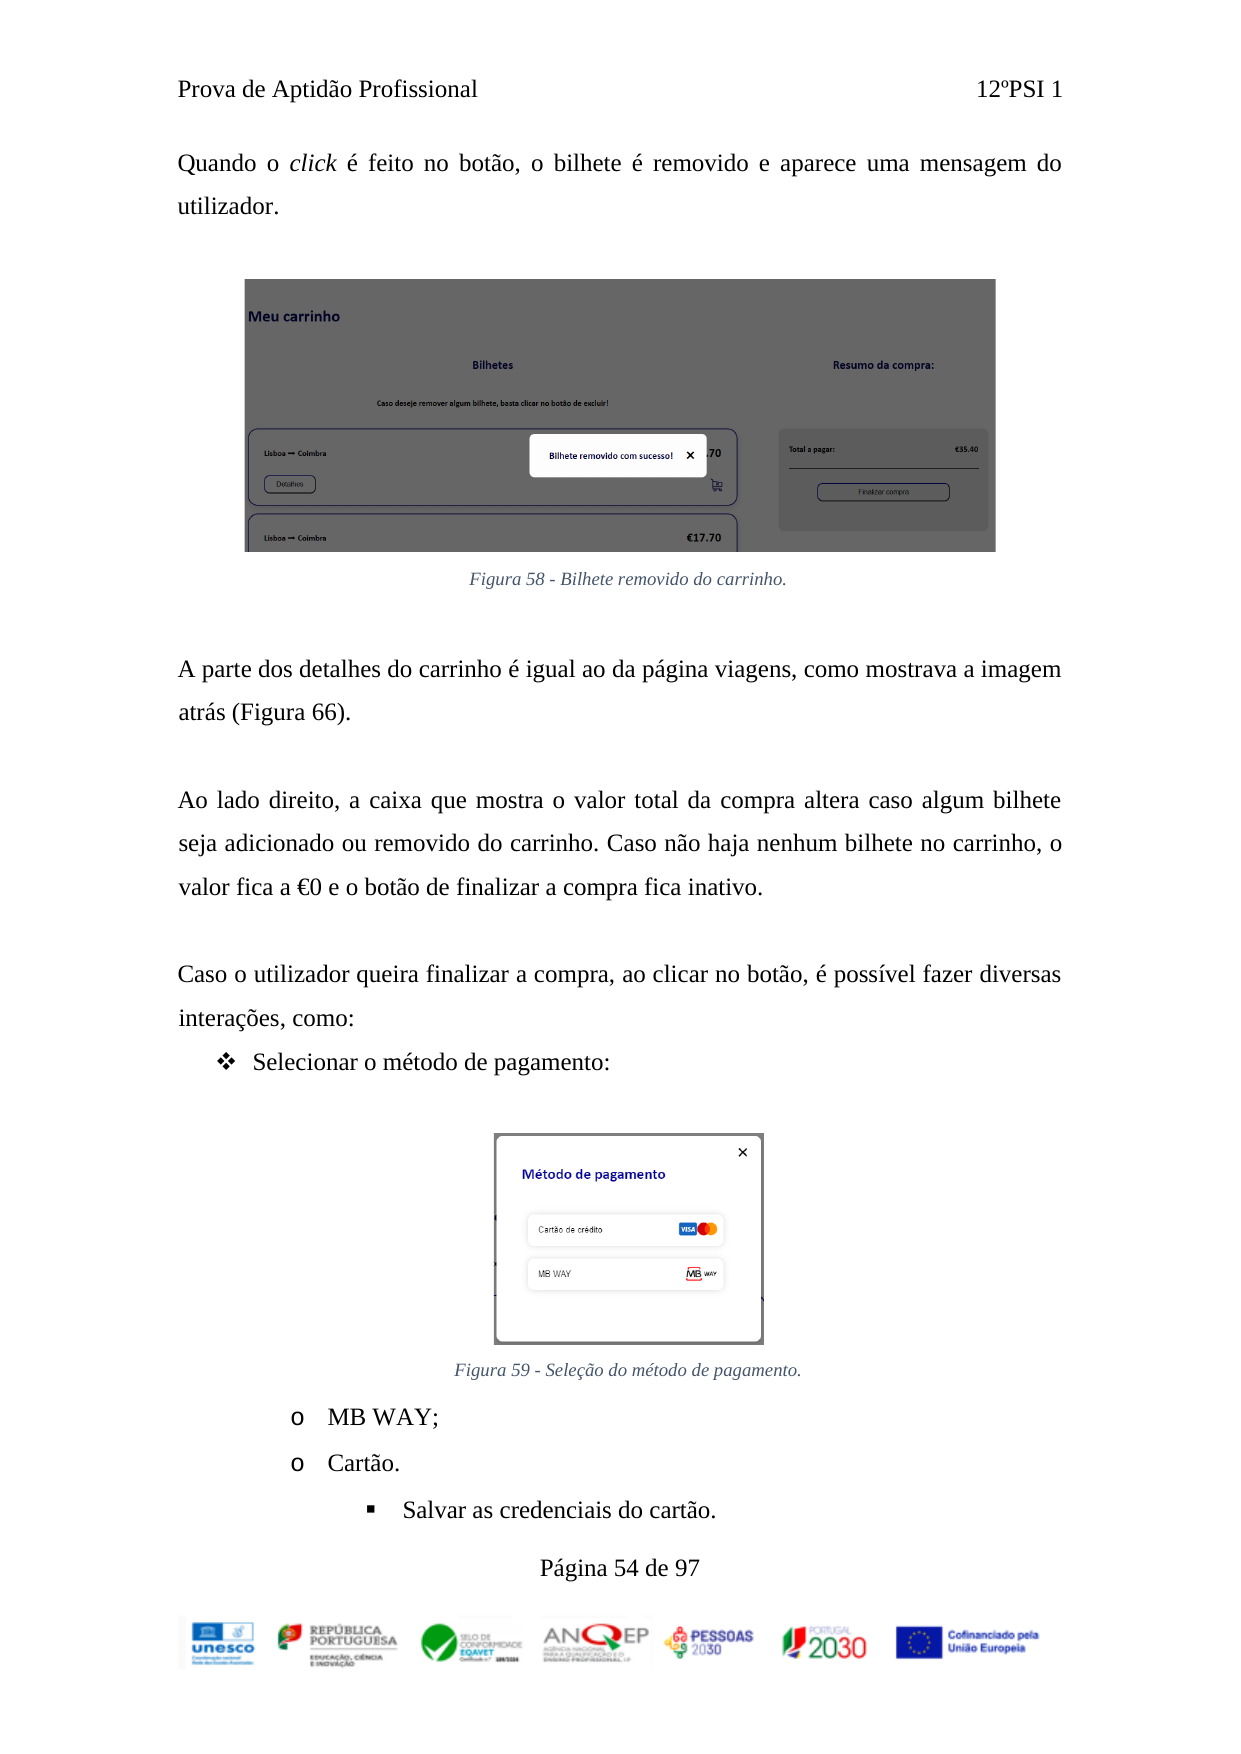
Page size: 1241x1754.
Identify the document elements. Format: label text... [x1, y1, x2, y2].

picture [177, 1615, 1084, 1677]
picture [493, 1133, 764, 1345]
text Ao lado direito, a caixa que mostra o valor total da compra altera caso algum bilhete seja adicionado ou removido do carrinho. Caso não haja nenhum bilhete no carrinho, o valor fica a €0 e o botão de finalizar a compra fica inativo. [177, 785, 1063, 901]
text Caso o utilizador queira finalizar a compra, ao clicar no botão, é possível fazer diversas interações, como: [177, 959, 1063, 1032]
text A parte dos detalhes do carrinho é igual ao da página viagens, como mostrava a imagem atrás (Figura 66). [177, 654, 1063, 726]
list Selecionar o método de pagamento: [215, 1047, 1063, 1075]
list Cartão. [290, 1448, 1063, 1479]
list Salvar as credenciais do cartão. [365, 1495, 1063, 1524]
list MB WAY; [290, 1402, 1063, 1432]
text Quando o click é feito no botão, o bilhete é removido e aparece uma mensagem do utilizador. [177, 148, 1063, 220]
picture [244, 279, 996, 552]
